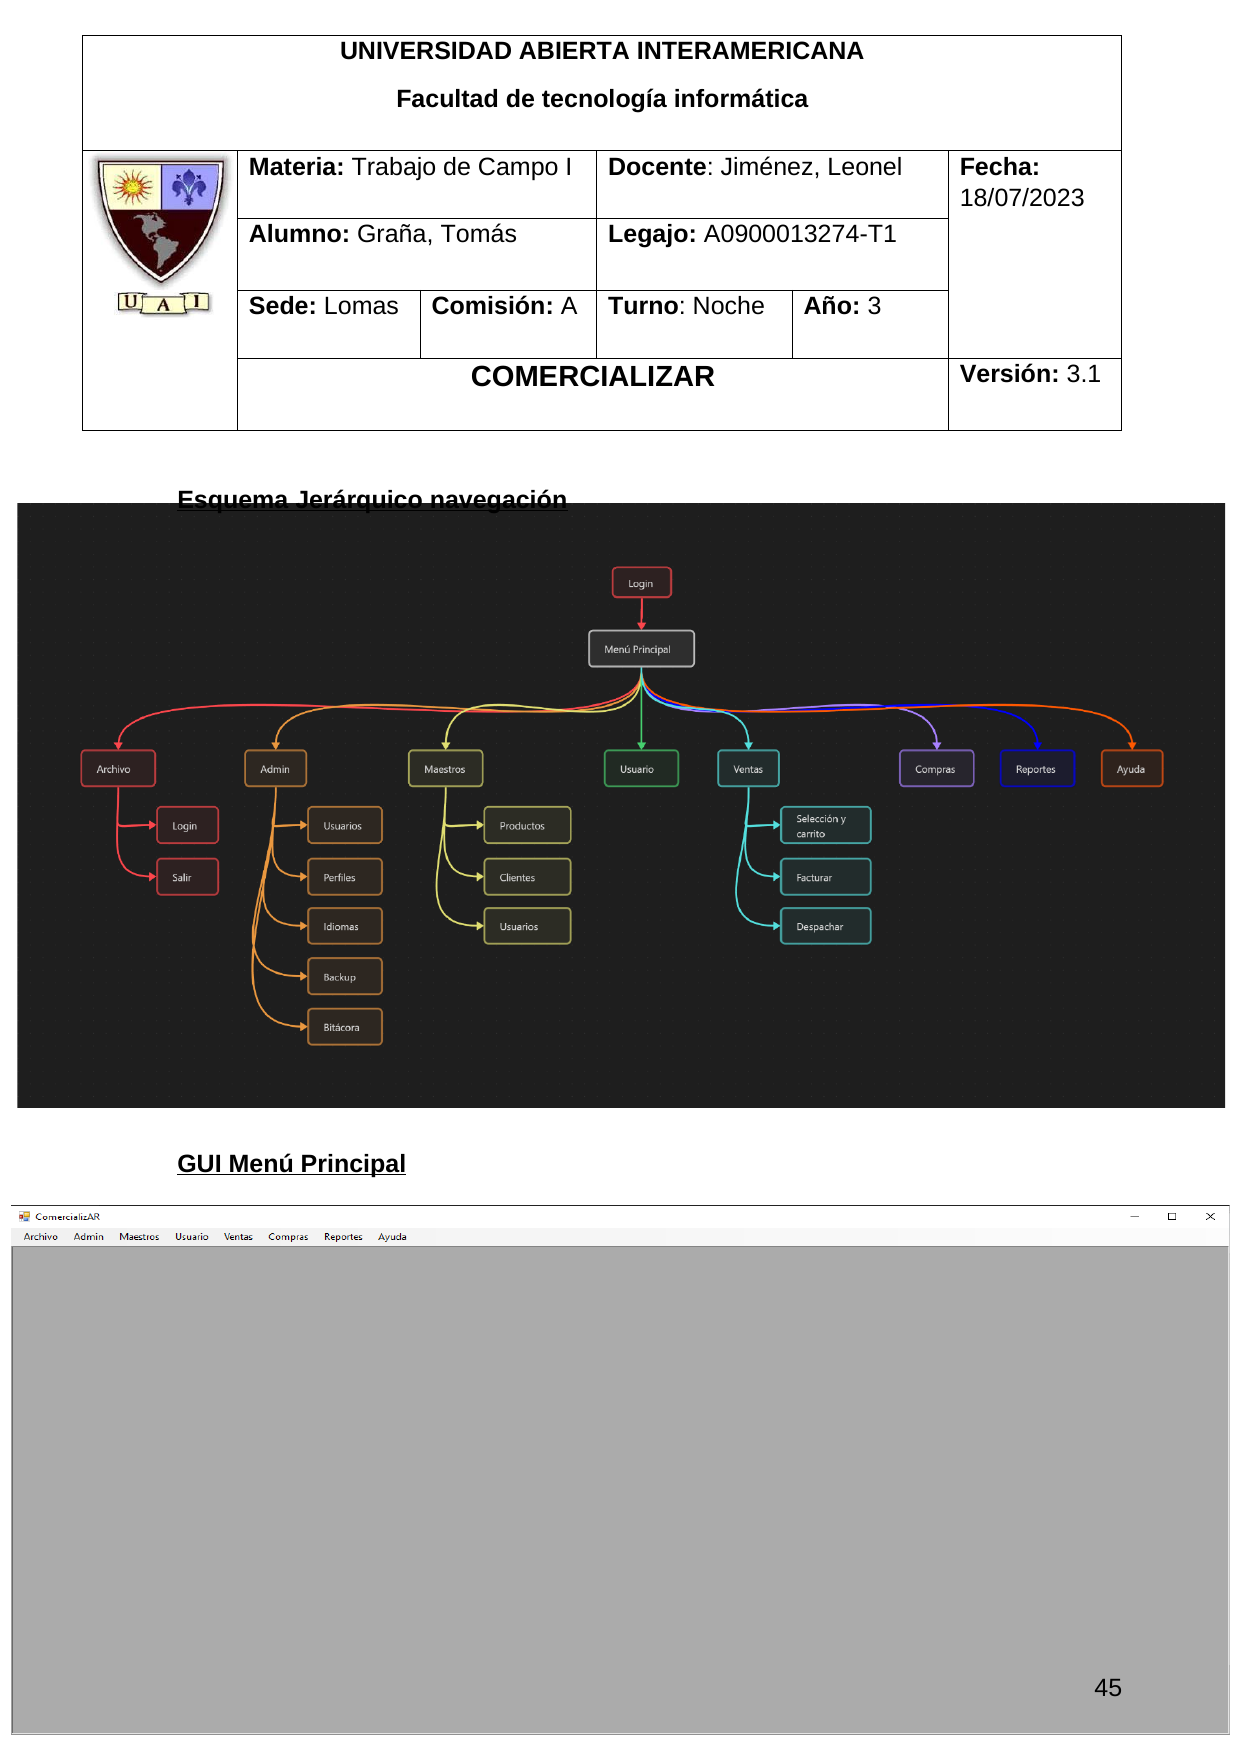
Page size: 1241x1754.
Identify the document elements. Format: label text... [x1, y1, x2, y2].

picture [87, 151, 234, 320]
picture [17, 503, 1225, 1108]
subtitle Esquema Jerárquico navegación [177, 485, 1122, 513]
picture [11, 1205, 1230, 1735]
subtitle GUI Menú Principal [177, 1148, 1122, 1177]
